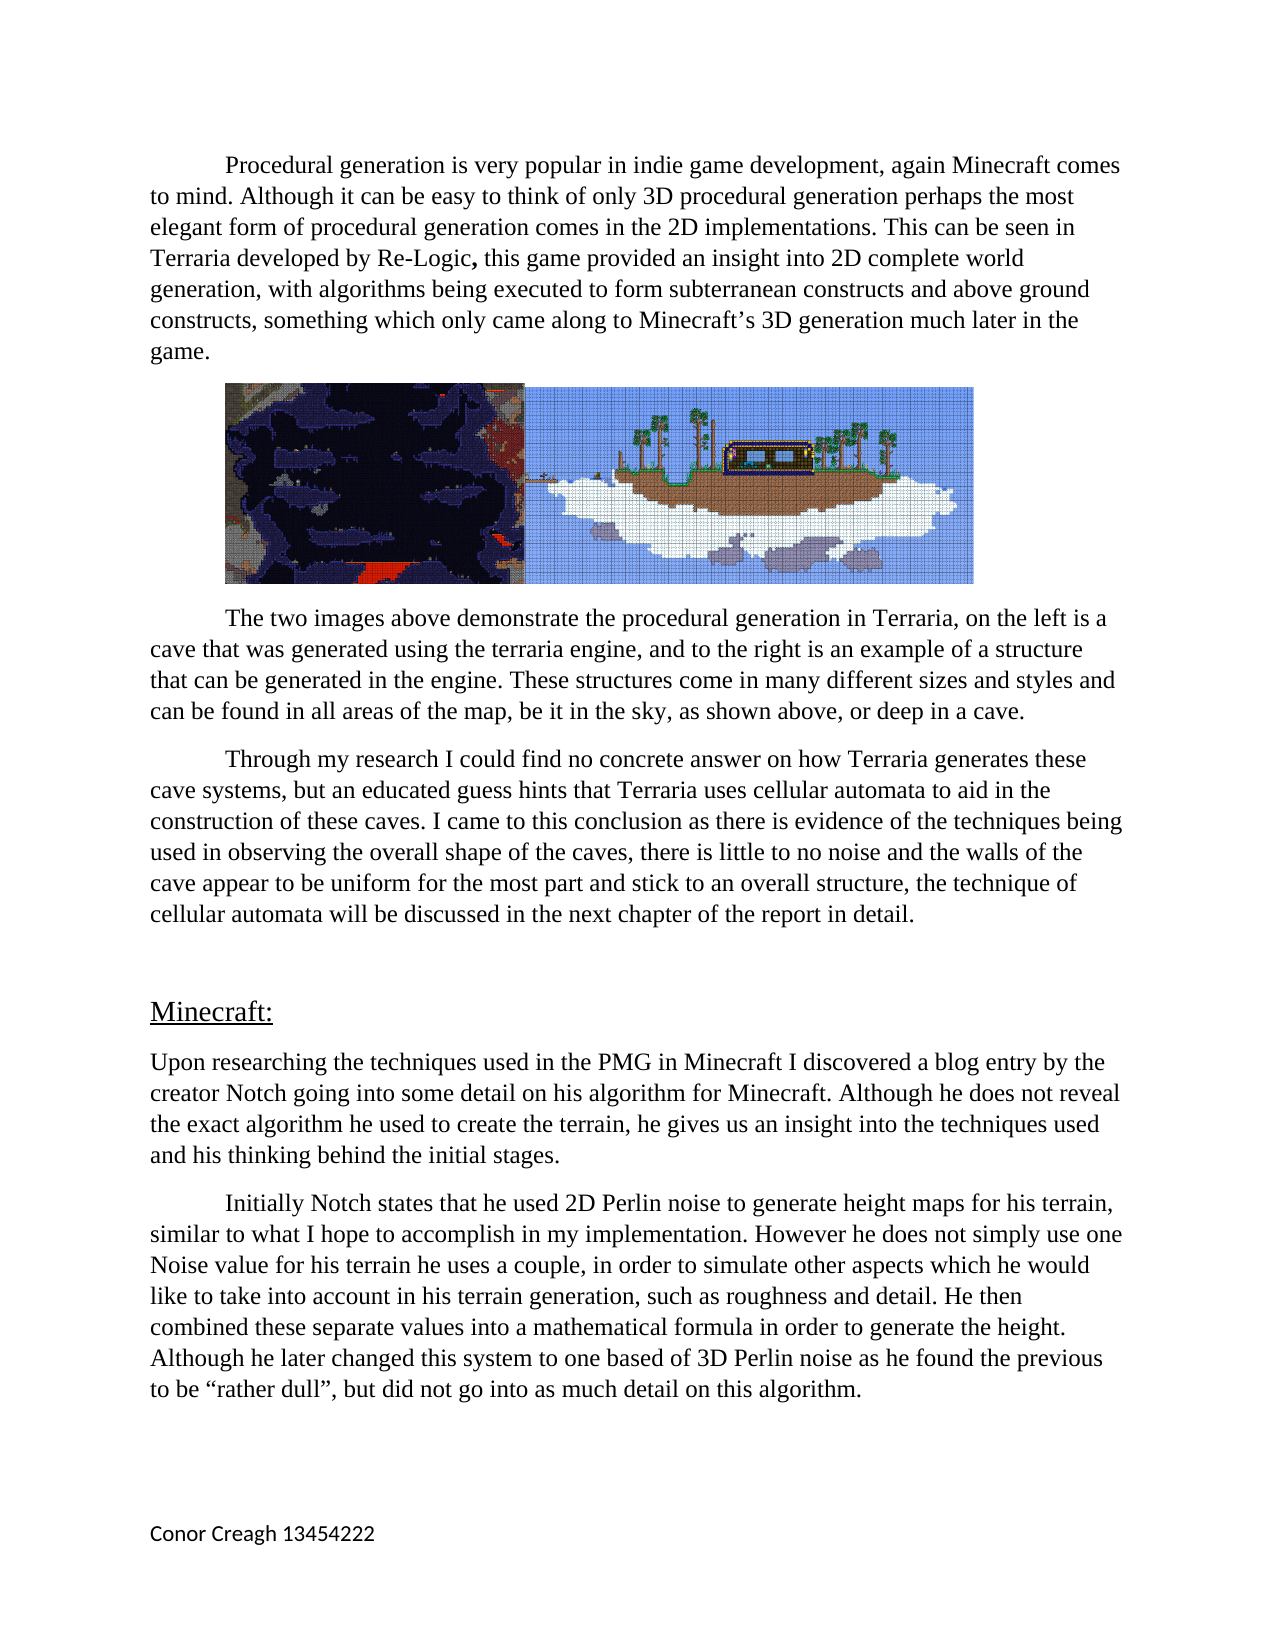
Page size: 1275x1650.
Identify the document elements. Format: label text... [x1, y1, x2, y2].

text Initially Notch states that he used 2D Perlin noise to generate height maps for his terrain, similar to what I hope to accomplish in my implementation. However he does not simply use one Noise value for his terrain he uses a couple, in order to simulate other aspects which he would like to take into account in his terrain generation, such as roughness and detail. He then combined these separate values into a mathematical formula in order to generate the height. Although he later changed this system to one based of 3D Perlin noise as he found the previous to be “rather dull”, but did not go into as much detail on this algorithm. [150, 1188, 1125, 1403]
text Through my research I could find no concrete answer on how Terraria generates these cave systems, but an educated guess hints that Terraria uses cellular automata to aid in the construction of these caves. I came to this conclusion as there is evidence of the techniques being used in observing the overall shape of the caves, there is little to no noise and the walls of the cave appear to be uniform for the most part and stick to an overall structure, the technique of cellular automata will be discussed in the next chapter of the report in detail. [150, 744, 1125, 928]
text The two images above demonstrate the procedural generation in Terraria, on the left is a cave that was generated using the terraria engine, and to the right is an example of a structure that can be generated in the engine. These structures come in many different sizes and styles and can be found in all areas of the map, be it in the sky, as shown above, or deep in a cave. [150, 603, 1125, 725]
text Minecraft: [150, 994, 1125, 1028]
text Procedural generation is very popular in indie game development, again Minecraft comes to mind. Although it can be easy to think of only 3D procedural generation perhaps the most elegant form of procedural generation comes in the 2D implementations. This can be seen in Terraria developed by Re-Logic, this game provided an insight into 2D complete world generation, with algorithms being executed to form subterranean constructs and above ground constructs, something which only came along to Minecraft’s 3D generation much later in the game. [150, 150, 1125, 365]
text Upon researching the techniques used in the PMG in Minecraft I discovered a blog entry by the creator Notch going into some detail on his algorithm for Minecraft. Although he does not reveal the exact algorithm he used to create the terrain, he gives us an insight into the techniques used and his thinking behind the initial stages. [150, 1047, 1125, 1169]
picture [225, 383, 974, 584]
